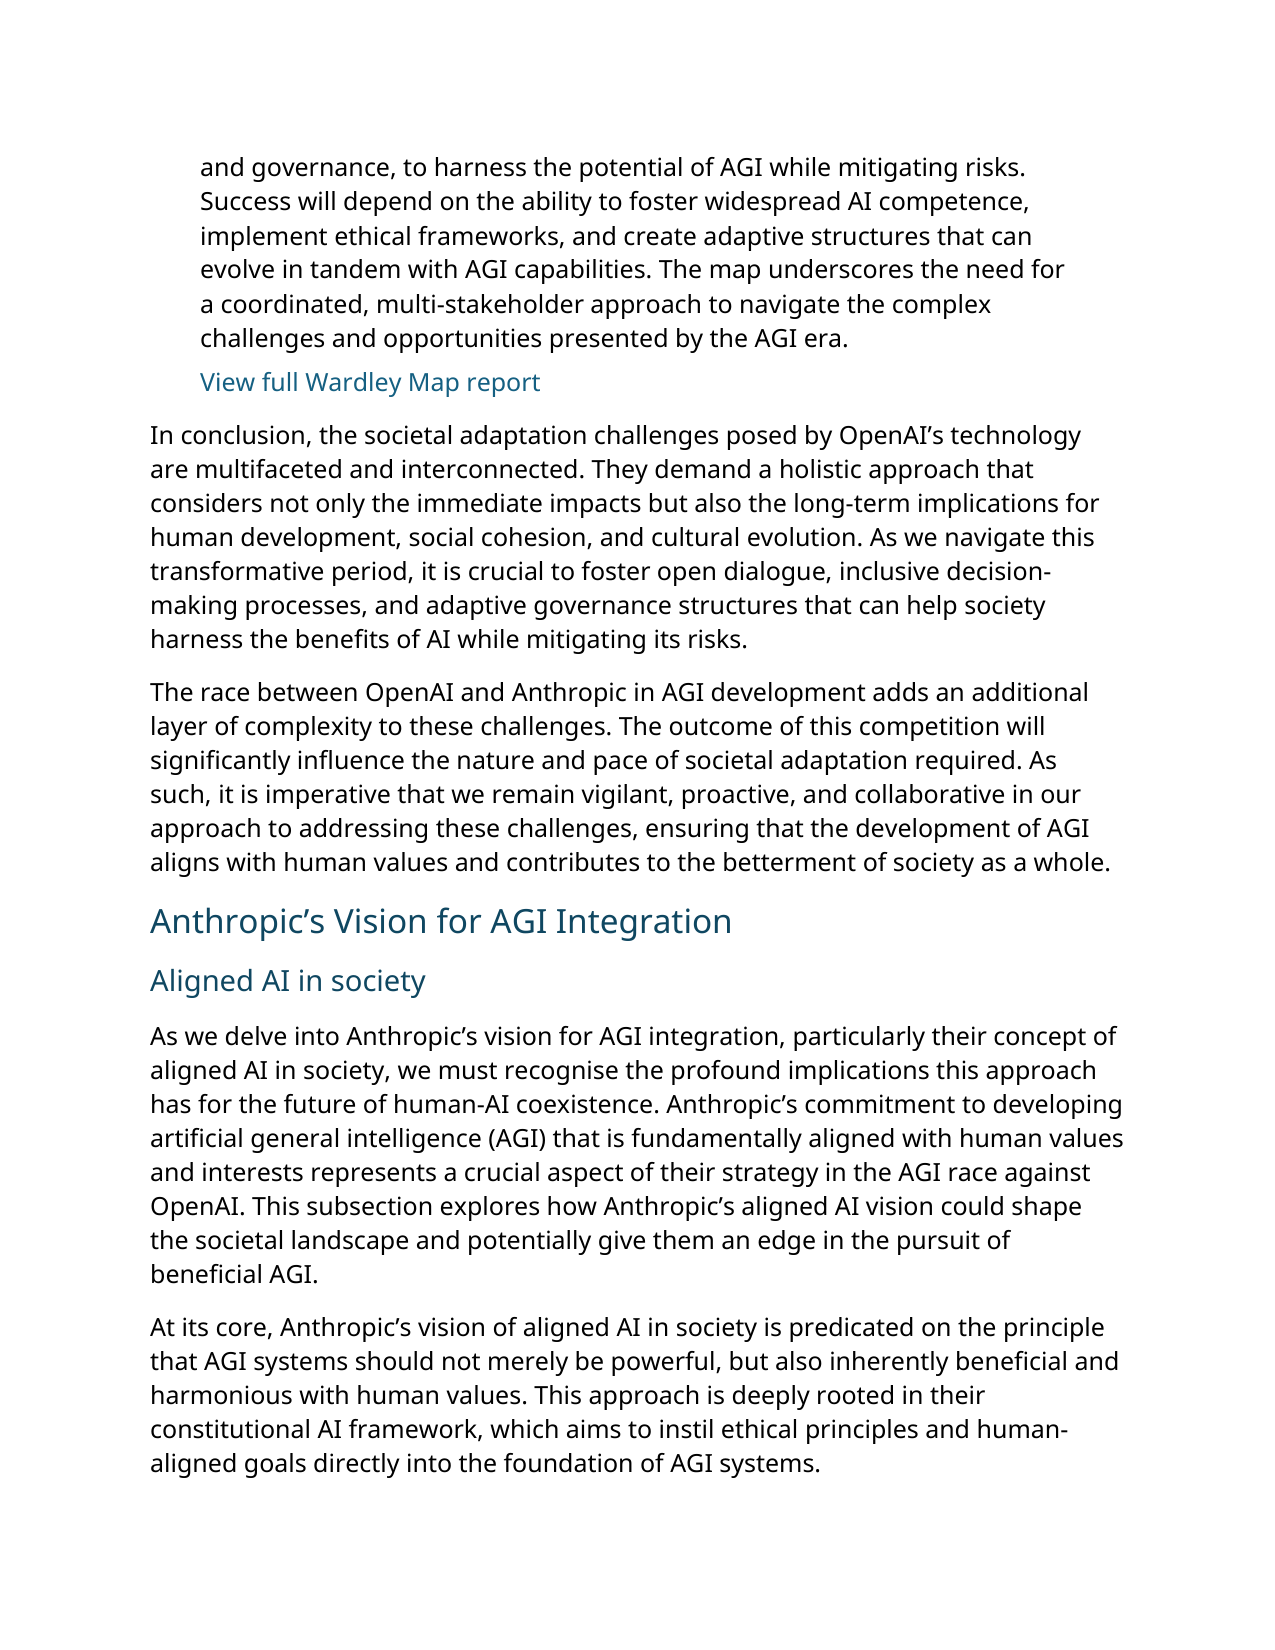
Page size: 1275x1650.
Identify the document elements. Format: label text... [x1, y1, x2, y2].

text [200, 150, 1075, 354]
text The race between OpenAI and Anthropic in AGI development adds an additional layer of complexity to these challenges. The outcome of this competition will significantly influence the nature and pace of societal adaptation required. As such, it is imperative that we remain vigilant, proactive, and collaborative in our approach to addressing these challenges, ensuring that the development of AGI aligns with human values and contributes to the betterment of society as a whole. [150, 675, 1125, 879]
text At its core, Anthropic’s vision of aligned AI in society is predicated on the principle that AGI systems should not merely be powerful, but also inherently beneficial and harmonious with human values. This approach is deeply rooted in their constitutional AI framework, which aims to instil ethical principles and human-aligned goals directly into the foundation of AGI systems. [150, 1310, 1125, 1480]
text As we delve into Anthropic’s vision for AGI integration, particularly their concept of aligned AI in society, we must recognise the profound implications this approach has for the future of human-AI coexistence. Anthropic’s commitment to developing artificial general intelligence (AGI) that is fundamentally aligned with human values and interests represents a crucial aspect of their strategy in the AGI race against OpenAI. This subsection explores how Anthropic’s aligned AI vision could shape the societal landscape and potentially give them an edge in the pursuit of beneficial AGI. [150, 1018, 1125, 1291]
text View full Wardley Map report [200, 365, 1075, 399]
subtitle Aligned AI in society [150, 960, 1125, 1000]
text In conclusion, the societal adaptation challenges posed by OpenAI’s technology are multifaceted and interconnected. They demand a holistic approach that considers not only the immediate impacts but also the long-term implications for human development, social cohesion, and cultural evolution. As we navigate this transformative period, it is crucial to foster open dialogue, inclusive decision-making processes, and adaptive governance structures that can help society harness the benefits of AI while mitigating its risks. [150, 418, 1125, 656]
subtitle Anthropic’s Vision for AGI Integration [150, 898, 1125, 943]
